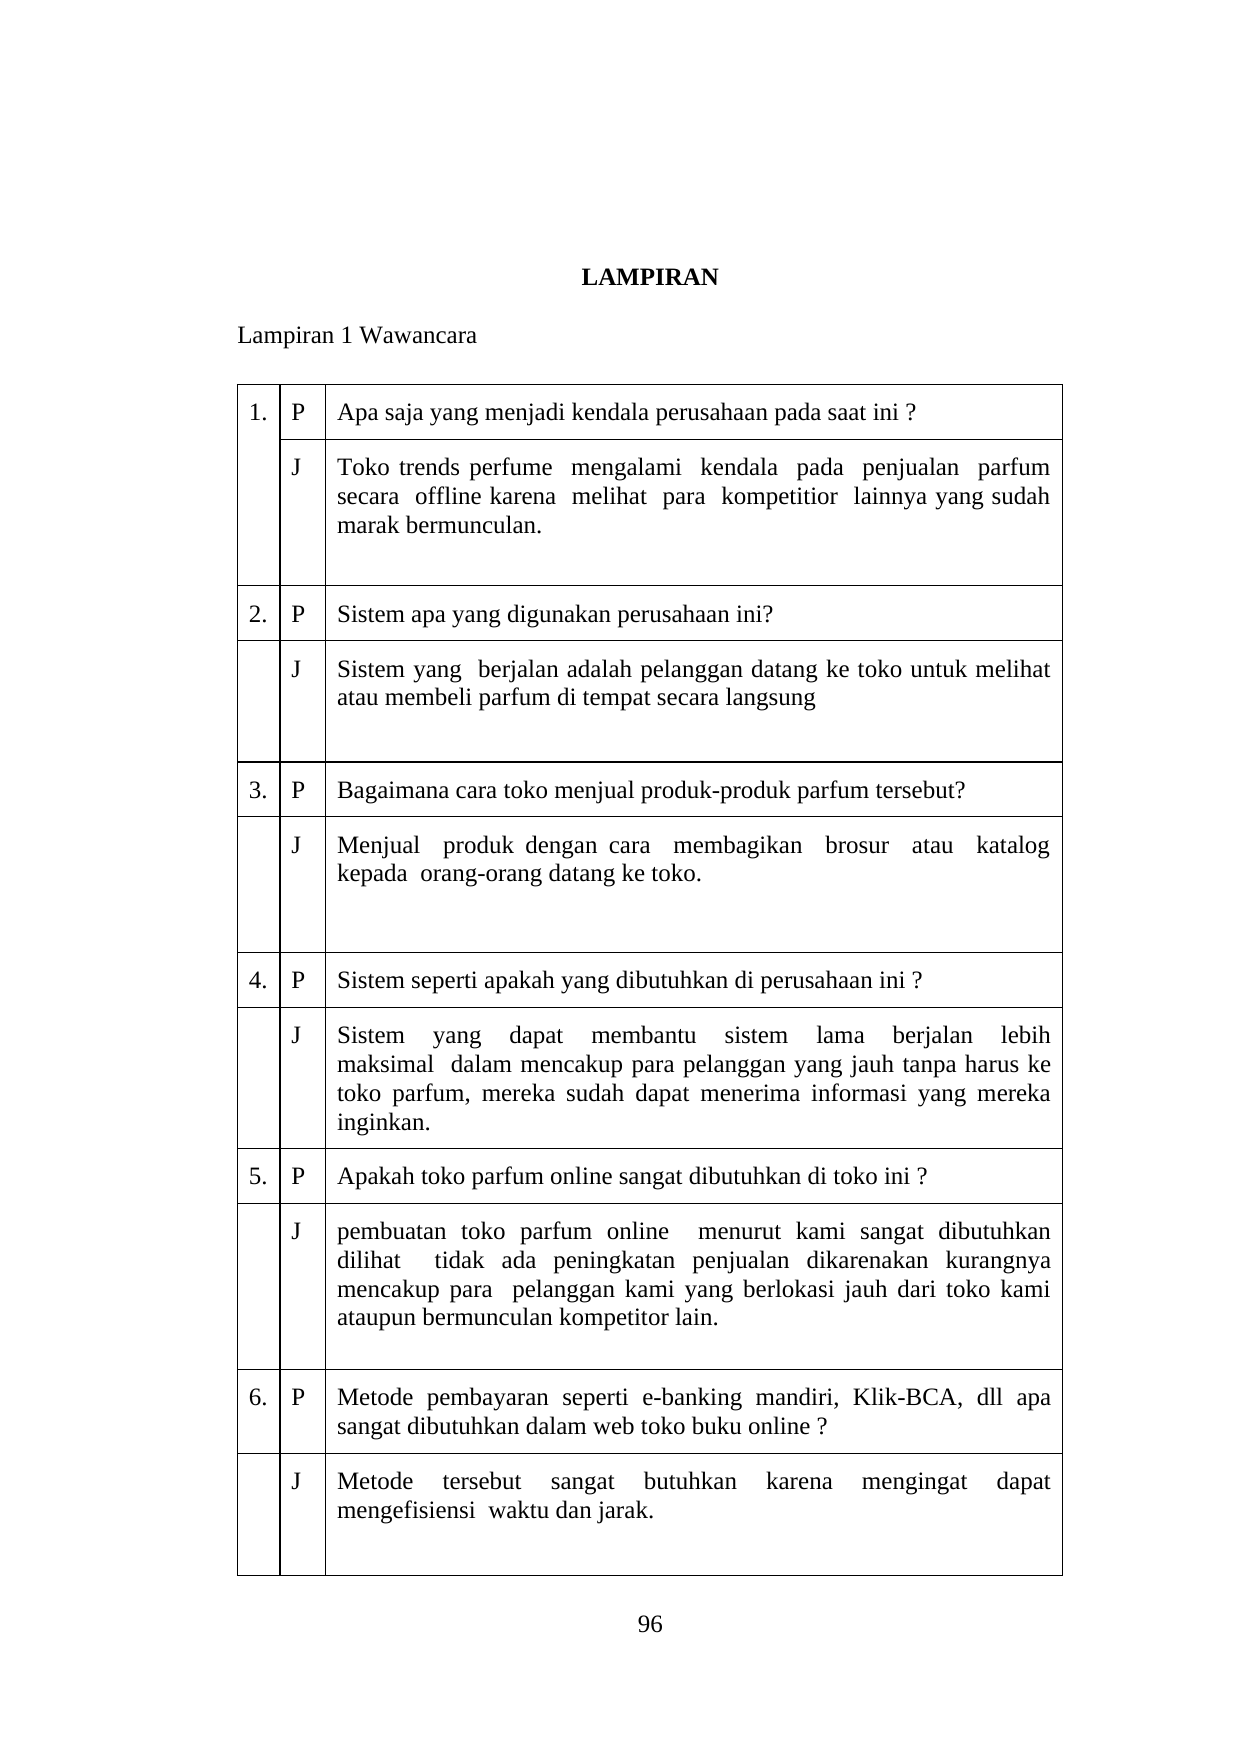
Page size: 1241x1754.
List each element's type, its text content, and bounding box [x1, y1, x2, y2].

table_cell P [281, 953, 325, 1007]
table_cell [238, 1008, 279, 1148]
table_cell Bagaimana cara toko menjual produk-produk parfum tersebut? [326, 763, 1062, 816]
table_cell pembuatan toko parfum online menurut kami sangat dibutuhkan dilihat tidak ada peningkatan penjualan dikarenakan kurangnya mencakup para pelanggan kami yang berlokasi jauh dari toko kami ataupun bermunculan kompetitor lain. [326, 1204, 1062, 1369]
table_cell P [281, 1149, 325, 1203]
table_cell Metode pembayaran seperti e-banking mandiri, Klik-BCA, dll apa sangat dibutuhkan dalam web toko buku online ? [326, 1370, 1062, 1452]
table_cell Sistem seperti apakah yang dibutuhkan di perusahaan ini ? [326, 953, 1062, 1007]
table_cell P [281, 763, 325, 816]
table_cell Sistem apa yang digunakan perusahaan ini? [326, 586, 1062, 640]
table_cell 3. [238, 763, 279, 816]
table_cell J [281, 440, 325, 585]
table_header P [281, 385, 325, 439]
table_cell Apakah toko parfum online sangat dibutuhkan di toko ini ? [326, 1149, 1062, 1203]
table_cell [238, 641, 279, 761]
table_cell P [281, 1370, 325, 1452]
table_header Apa saja yang menjadi kendala perusahaan pada saat ini ? [326, 385, 1062, 439]
table_cell J [281, 1454, 325, 1575]
table_cell Toko trends perfume mengalami kendala pada penjualan parfum secara offline karena melihat para kompetitior lainnya yang sudah marak bermunculan. [326, 440, 1062, 585]
table_cell J [281, 641, 325, 761]
table_header 1. [238, 385, 279, 585]
table_cell Sistem yang dapat membantu sistem lama berjalan lebih maksimal dalam mencakup para pelanggan yang jauh tanpa harus ke toko parfum, mereka sudah dapat menerima informasi yang mereka inginkan. [326, 1008, 1062, 1148]
table_cell J [281, 1204, 325, 1369]
table_cell [238, 817, 279, 952]
table_cell 6. [238, 1370, 279, 1452]
text Lampiran 1 Wawancara [237, 320, 1063, 349]
table_cell Sistem yang berjalan adalah pelanggan datang ke toko untuk melihat atau membeli parfum di tempat secara langsung [326, 641, 1062, 761]
table_cell J [281, 817, 325, 952]
table_cell J [281, 1008, 325, 1148]
subtitle LAMPIRAN [237, 262, 1063, 291]
table_cell P [281, 586, 325, 640]
table_cell 2. [238, 586, 279, 640]
table_cell 5. [238, 1149, 279, 1203]
table_cell [238, 1204, 279, 1369]
table_cell Menjual produk dengan cara membagikan brosur atau katalog kepada orang-orang datang ke toko. [326, 817, 1062, 952]
table_cell [238, 1454, 279, 1575]
table_cell Metode tersebut sangat butuhkan karena mengingat dapat mengefisiensi waktu dan jarak. [326, 1454, 1062, 1575]
table_cell 4. [238, 953, 279, 1007]
